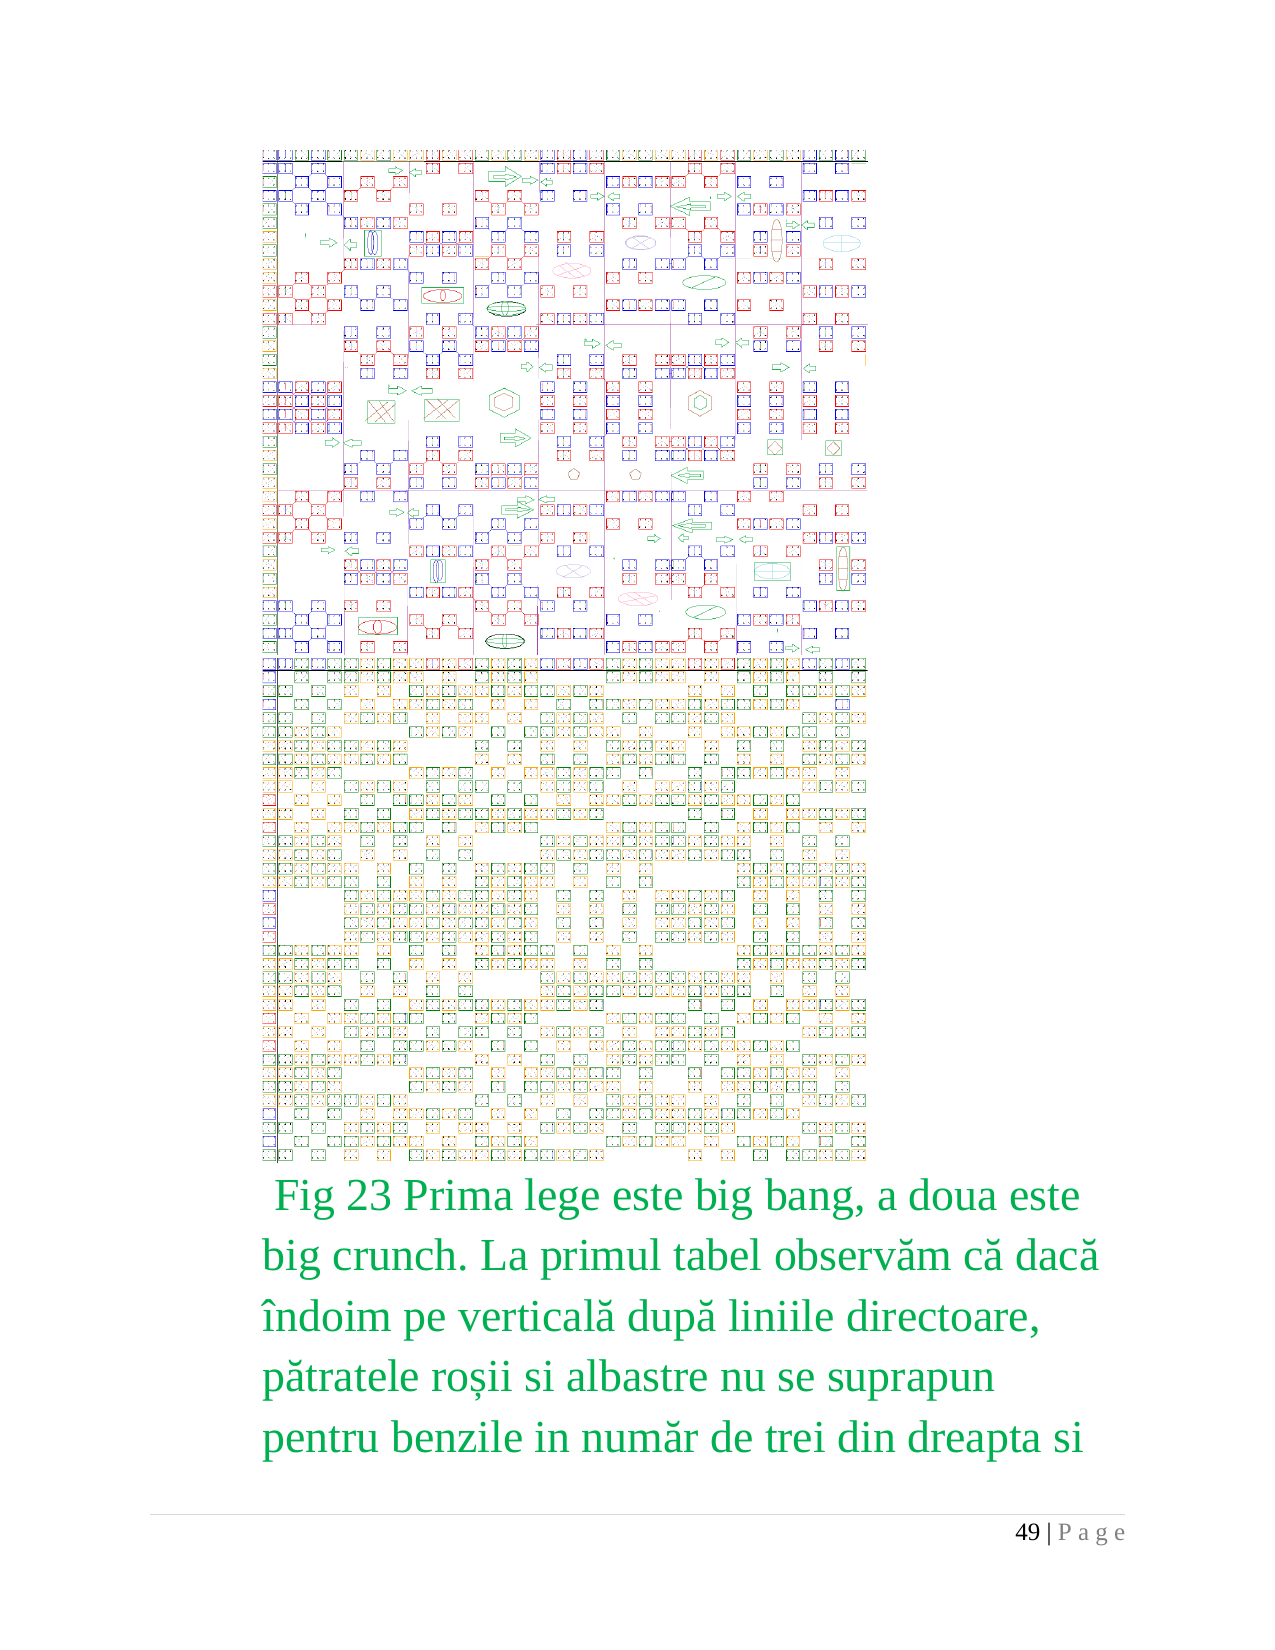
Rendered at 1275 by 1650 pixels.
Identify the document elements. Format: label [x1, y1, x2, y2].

text [262, 1167, 1125, 1462]
picture [262, 150, 868, 655]
picture [262, 658, 868, 1163]
